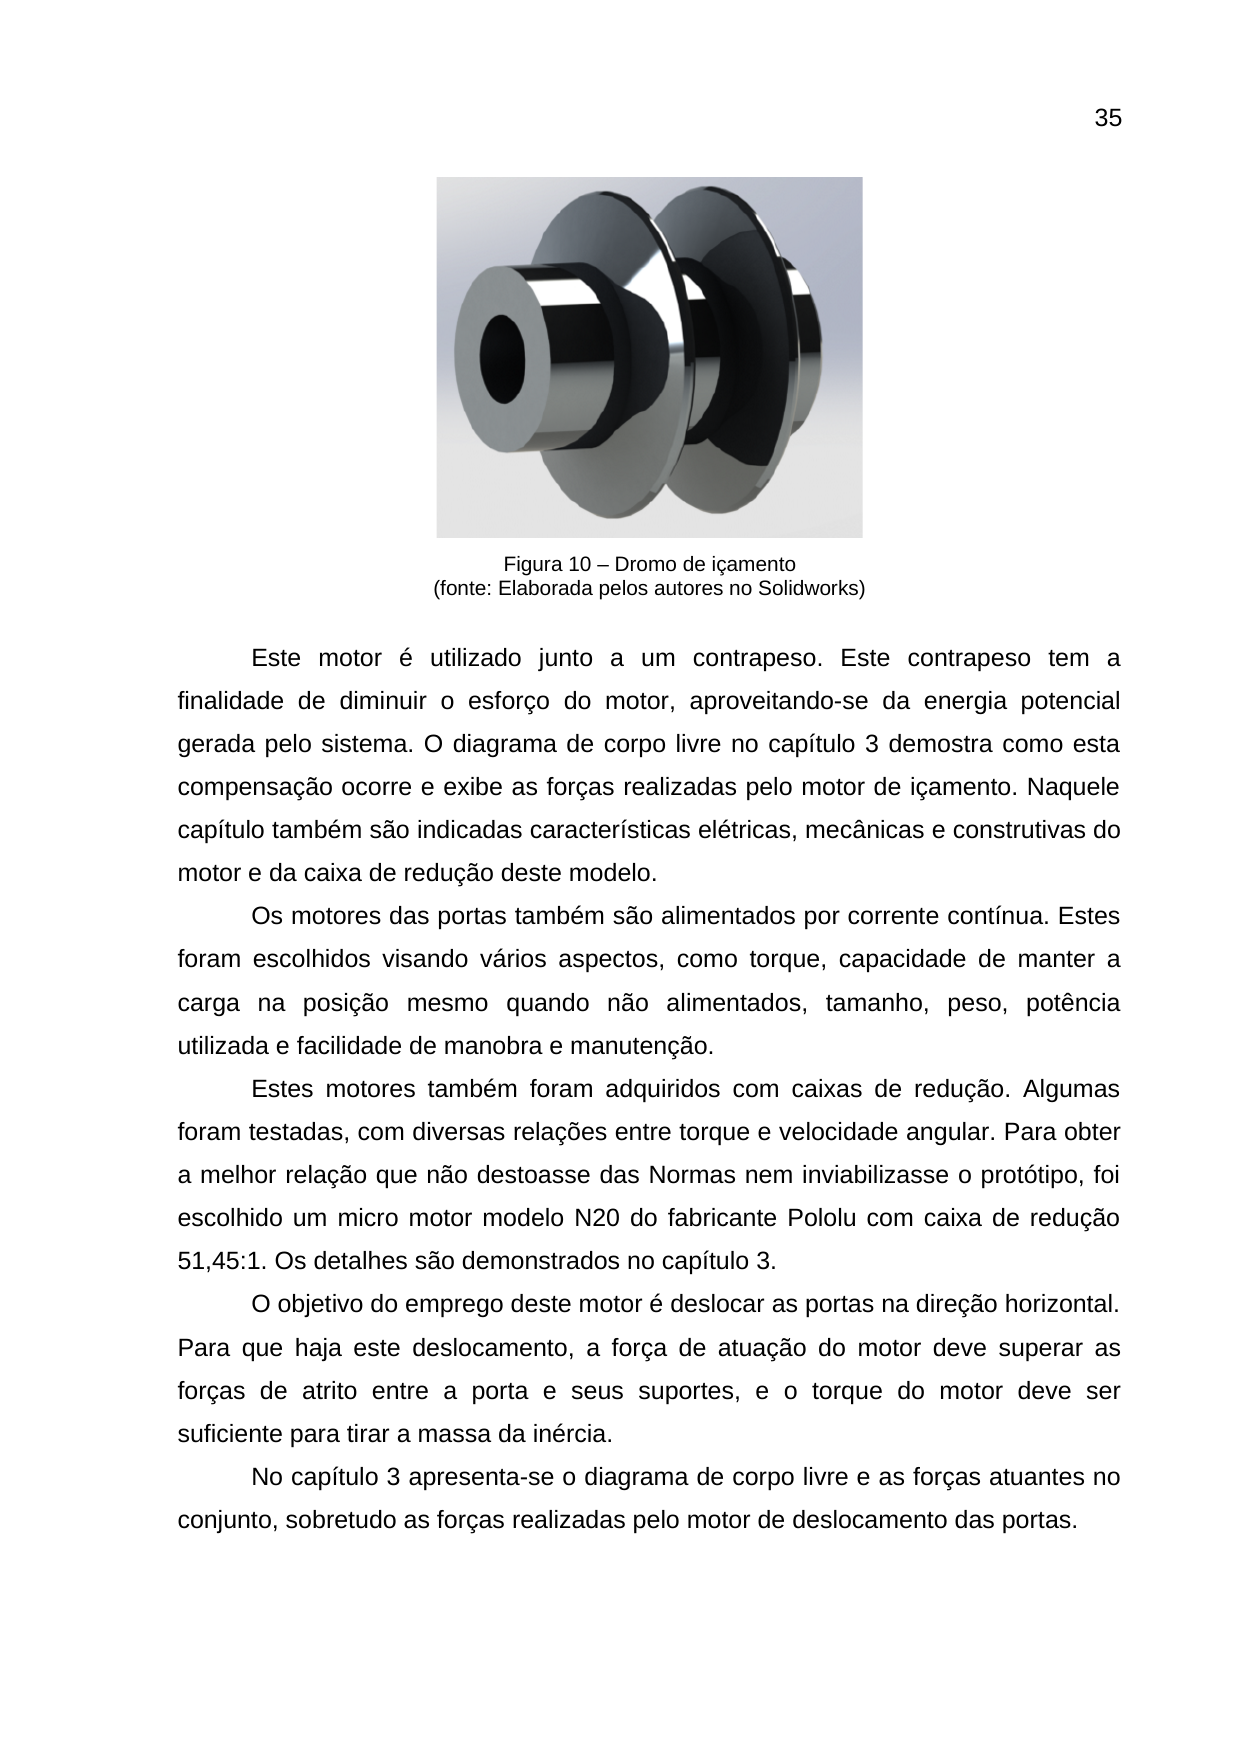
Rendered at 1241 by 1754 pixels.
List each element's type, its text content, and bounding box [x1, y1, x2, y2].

picture [436, 177, 863, 538]
text (fonte: Elaborada pelos autores no Solidworks) [177, 576, 1122, 599]
text Estes motores também foram adquiridos com caixas de redução. Algumas foram testadas, com diversas relações entre torque e velocidade angular. Para obter a melhor relação que não destoasse das Normas nem inviabilizasse o protótipo, foi escolhido um micro motor modelo N20 do fabricante Pololu com caixa de redução 51,45:1. Os detalhes são demonstrados no capítulo 3. [177, 1074, 1122, 1275]
text Este motor é utilizado junto a um contrapeso. Este contrapeso tem a finalidade de diminuir o esforço do motor, aproveitando-se da energia potencial gerada pelo sistema. O diagrama de corpo livre no capítulo 3 demostra como esta compensação ocorre e exibe as forças realizadas pelo motor de içamento. Naquele capítulo também são indicadas características elétricas, mecânicas e construtivas do motor e da caixa de redução deste modelo. [177, 643, 1122, 887]
text No capítulo 3 apresenta-se o diagrama de corpo livre e as forças atuantes no conjunto, sobretudo as forças realizadas pelo motor de deslocamento das portas. [177, 1462, 1122, 1534]
text Os motores das portas também são alimentados por corrente contínua. Estes foram escolhidos visando vários aspectos, como torque, capacidade de manter a carga na posição mesmo quando não alimentados, tamanho, peso, potência utilizada e facilidade de manobra e manutenção. [177, 901, 1122, 1059]
text Figura – Dromo de içamento [177, 552, 1122, 576]
text O objetivo do emprego deste motor é deslocar as portas na direção horizontal. Para que haja este deslocamento, a força de atuação do motor deve superar as forças de atrito entre a porta e seus suportes, e o torque do motor deve ser suficiente para tirar a massa da inércia. [177, 1289, 1122, 1448]
